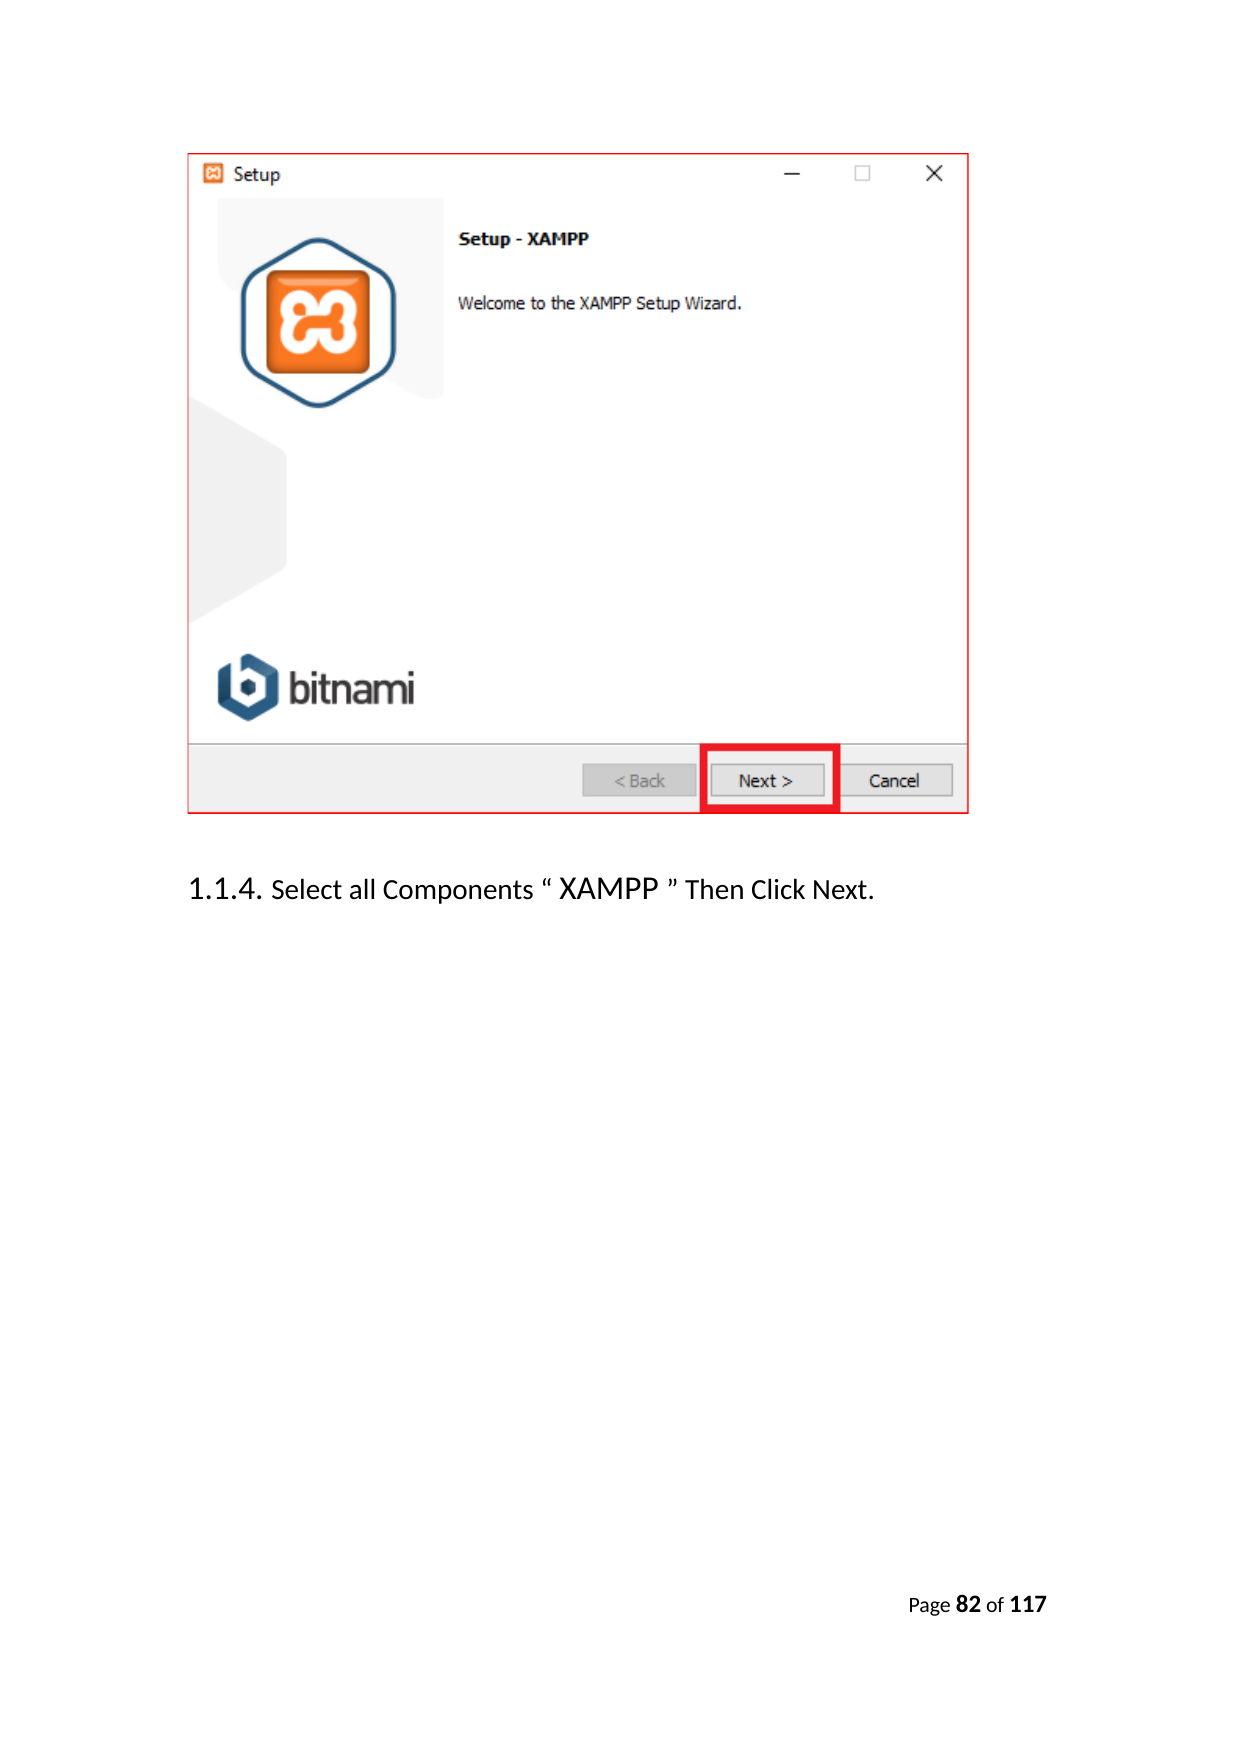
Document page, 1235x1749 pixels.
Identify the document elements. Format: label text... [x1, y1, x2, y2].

picture [187, 153, 969, 814]
text 1.1.4. Select all Components “ XAMPP ” Then Click Next. [187, 855, 1047, 920]
